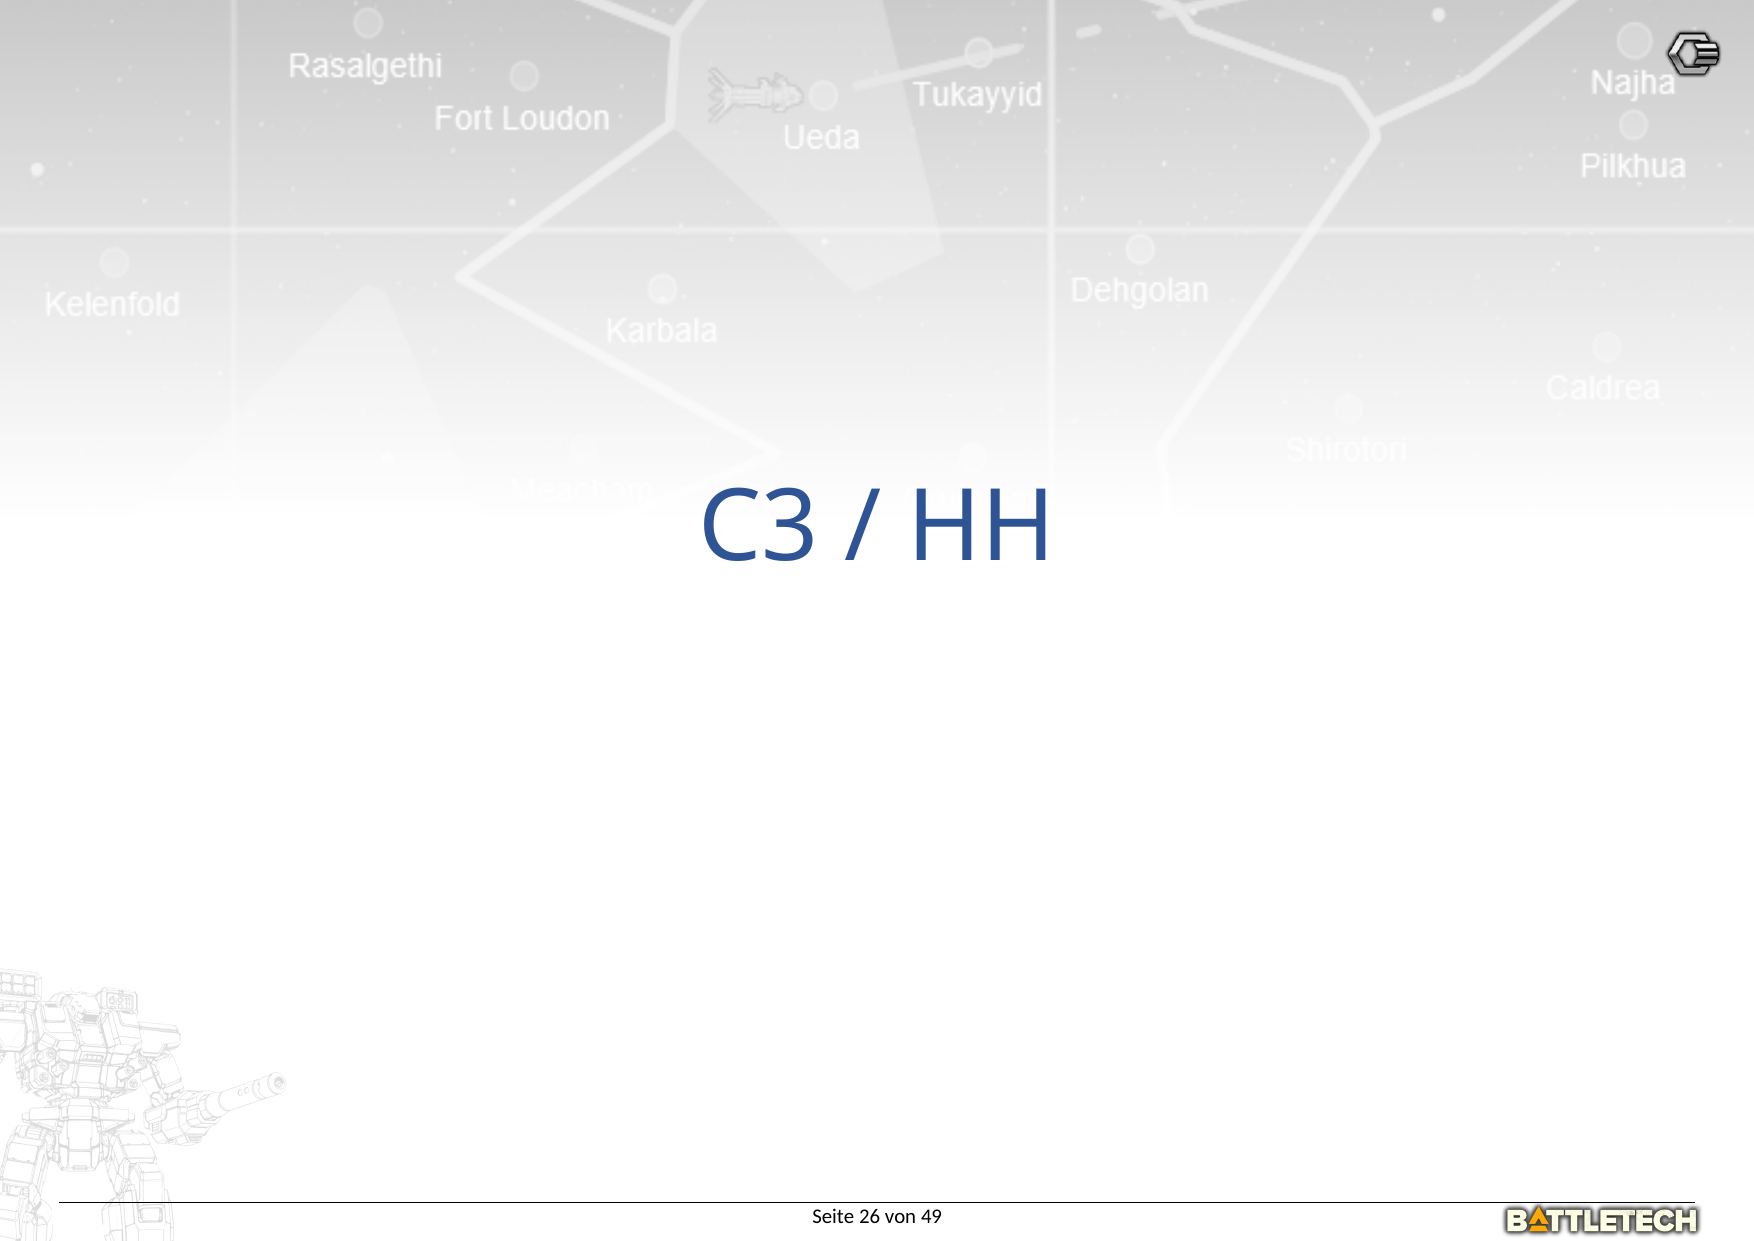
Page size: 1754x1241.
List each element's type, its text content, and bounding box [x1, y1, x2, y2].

picture [0, 0, 1754, 531]
subtitle C3 / HH [59, 454, 1695, 590]
picture [1493, 1186, 1711, 1241]
